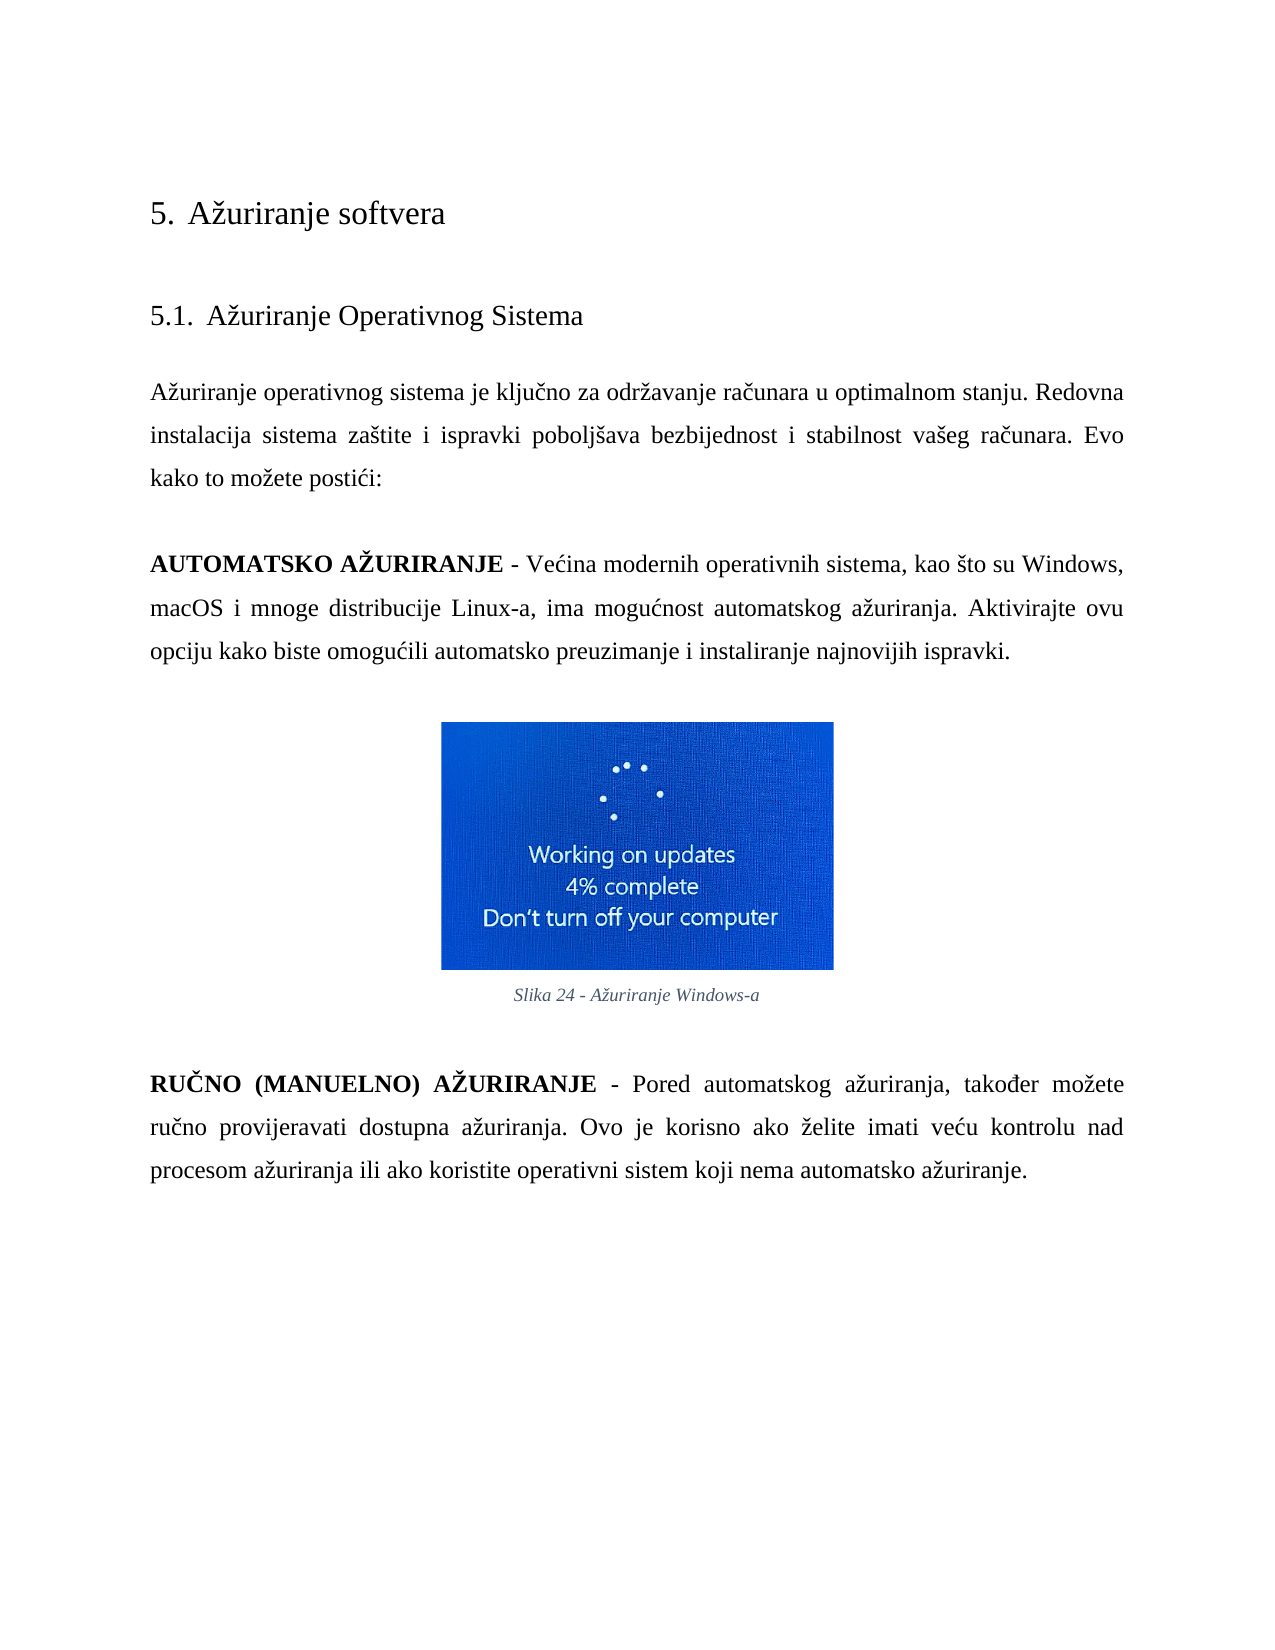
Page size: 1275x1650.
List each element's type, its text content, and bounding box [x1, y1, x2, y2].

text Ažuriranje operativnog sistema je ključno za održavanje računara u optimalnom stanju. Redovna instalacija sistema zaštite i ispravki poboljšava bezbijednost i stabilnost vašeg računara. Evo kako to možete postići: [150, 377, 1125, 492]
subtitle Ažuriranje Operativnog Sistema [150, 298, 1125, 331]
text RUČNO (MANUELNO) AŽURIRANJE - Pored automatskog ažuriranja, također možete ručno provijeravati dostupna ažuriranja. Ovo je korisno ako želite imati veću kontrolu nad procesom ažuriranja ili ako koristite operativni sistem koji nema automatsko ažuriranje. [150, 1069, 1125, 1184]
subtitle Ažuriranje softvera [150, 193, 1125, 231]
text Slika 24 - Ažuriranje Windows-a [150, 984, 1125, 1005]
text AUTOMATSKO AŽURIRANJE - Većina modernih operativnih sistema, kao što su Windows, macOS i mnoge distribucije Linux-a, ima mogućnost automatskog ažuriranja. Aktivirajte ovu opciju kako biste omogućili automatsko preuzimanje i instaliranje najnovijih ispravki. [150, 549, 1125, 664]
picture [441, 722, 834, 970]
